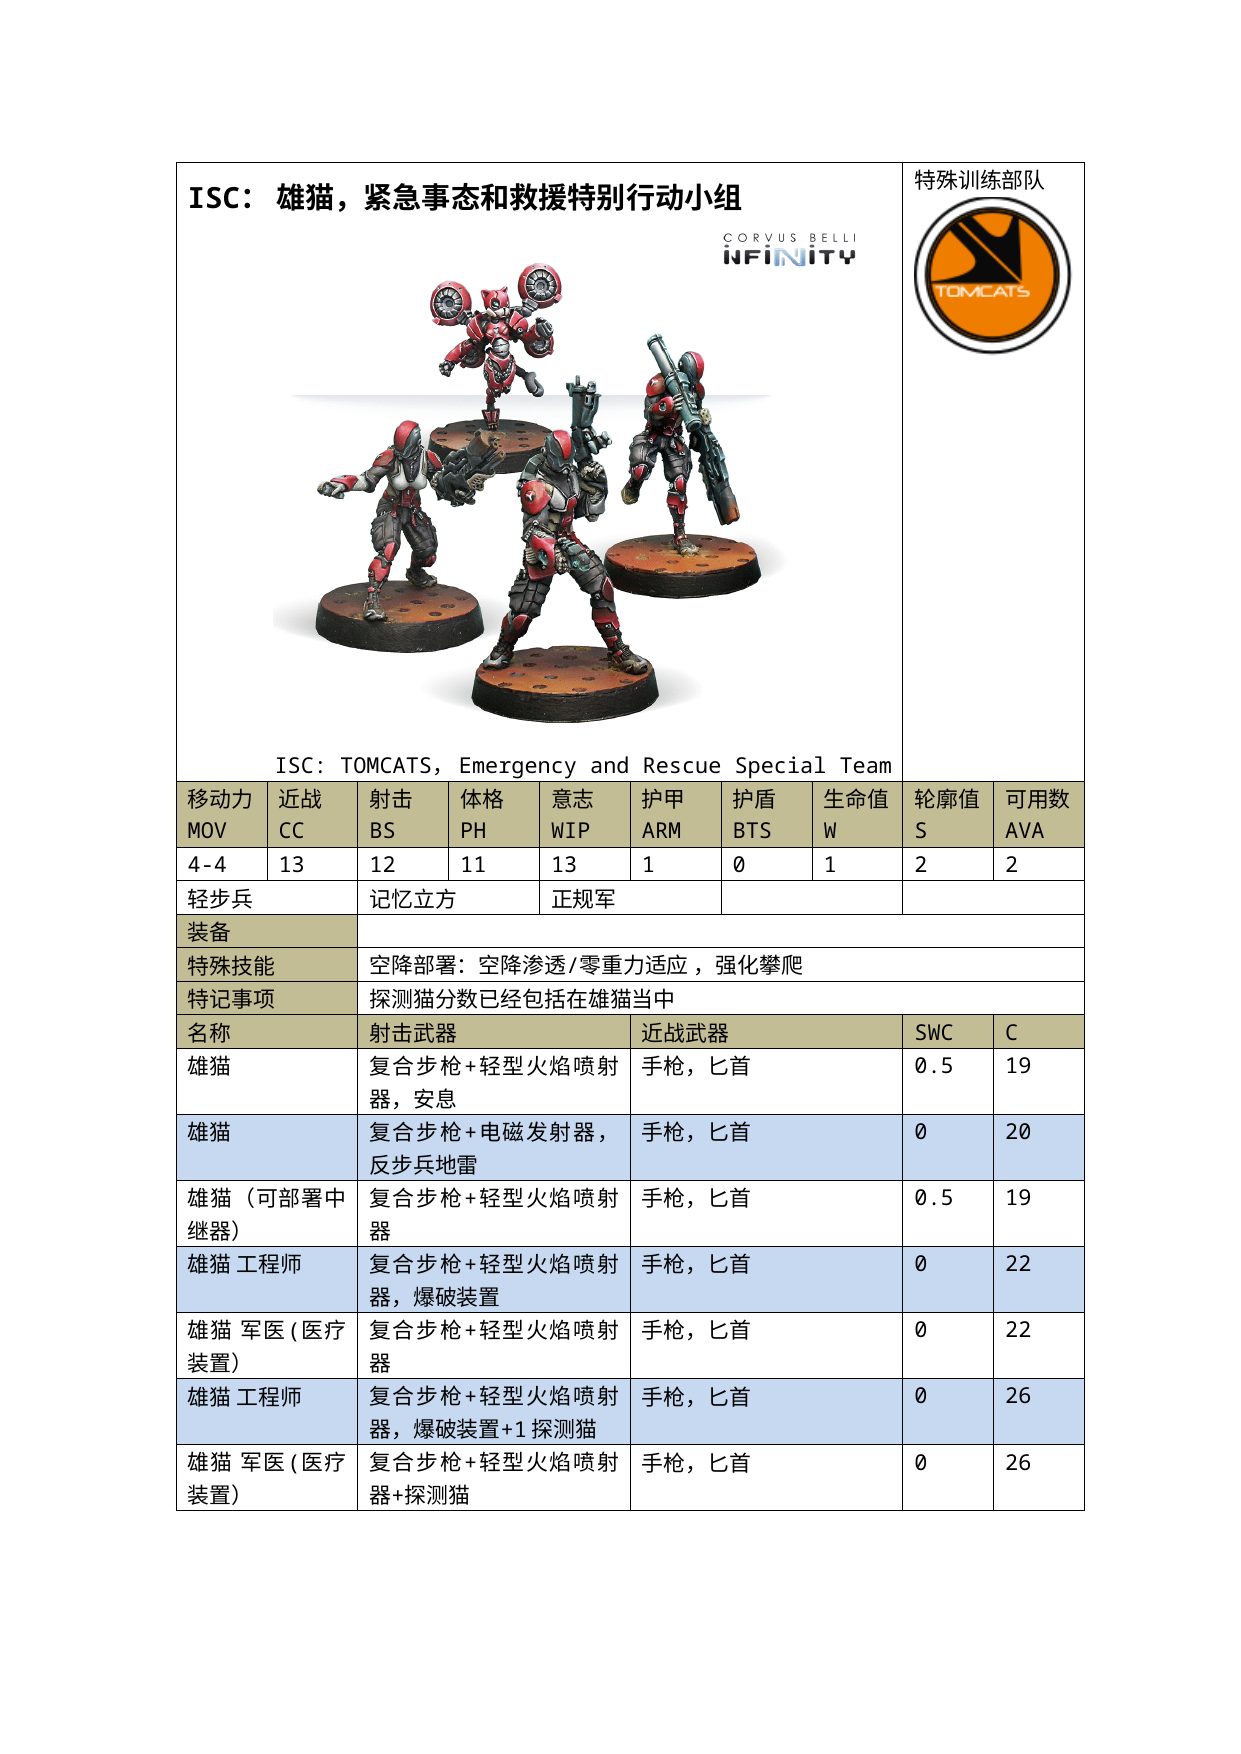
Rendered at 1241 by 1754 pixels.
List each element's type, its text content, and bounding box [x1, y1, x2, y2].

table_cell 19 [994, 1049, 1084, 1114]
table_cell 19 [994, 1181, 1084, 1246]
table_cell 射击 BS [358, 782, 448, 847]
table_cell 体格 PH [449, 782, 539, 847]
table_cell 雄猫 [177, 1115, 357, 1180]
table_cell 0 [903, 1445, 993, 1510]
table_cell 22 [994, 1313, 1084, 1378]
table_cell 探测猫分数已经包括在雄猫当中 [358, 982, 1084, 1014]
table_cell 意志 WIP [540, 782, 630, 847]
table_cell 射击武器 [358, 1015, 630, 1048]
table_cell 移动力 MOV [177, 782, 267, 847]
table_cell 手枪，匕首 [631, 1181, 902, 1246]
table_cell 0 [722, 848, 812, 880]
table_cell 0.5 [903, 1049, 993, 1114]
table_cell 护盾 BTS [722, 782, 812, 847]
table_cell 2 [903, 848, 993, 880]
table_cell 可用数 AVA [994, 782, 1084, 847]
table_cell 手枪，匕首 [631, 1445, 902, 1510]
table_cell 装备 [177, 915, 357, 947]
table_cell 复合步枪+轻型火焰喷射器+探测猫 [358, 1445, 630, 1510]
table_cell 0 [903, 1115, 993, 1180]
table_cell SWC [903, 1015, 993, 1048]
table_cell 雄猫 工程师 [177, 1247, 357, 1312]
table_cell 轻步兵 [177, 881, 357, 914]
picture [187, 228, 874, 743]
table_cell 复合步枪+电磁发射器，反步兵地雷 [358, 1115, 630, 1180]
table_cell 手枪，匕首 [631, 1115, 902, 1180]
table_cell 特记事项 [177, 982, 357, 1014]
table_cell [358, 915, 1084, 947]
table_cell 复合步枪+轻型火焰喷射器，安息 [358, 1049, 630, 1114]
table_cell 手枪，匕首 [631, 1313, 902, 1378]
table_cell 26 [994, 1445, 1084, 1510]
table_cell 1 [631, 848, 721, 880]
table_cell 1 [813, 848, 902, 880]
table_cell 复合步枪+轻型火焰喷射器 [358, 1181, 630, 1246]
table_cell 名称 [177, 1015, 357, 1048]
table_cell 雄猫 工程师 [177, 1379, 357, 1444]
picture [914, 197, 1074, 357]
table_cell 复合步枪+轻型火焰喷射器 [358, 1313, 630, 1378]
table_cell 2 [994, 848, 1084, 880]
table_cell 13 [268, 848, 357, 880]
table_cell 雄猫 军医(医疗装置） [177, 1445, 357, 1510]
table_cell 手枪，匕首 [631, 1049, 902, 1114]
table_cell 护甲 ARM [631, 782, 721, 847]
table_cell 空降部署：空降渗透/零重力适应 ，强化攀爬 [358, 948, 1084, 981]
table_cell 20 [994, 1115, 1084, 1180]
table_cell 0 [903, 1247, 993, 1312]
table_cell 雄猫（可部署中继器） [177, 1181, 357, 1246]
table_cell [722, 881, 902, 914]
table_cell 记忆立方 [358, 881, 539, 914]
table_cell 雄猫 [177, 1049, 357, 1114]
table_cell 复合步枪+轻型火焰喷射器，爆破装置 [358, 1247, 630, 1312]
table_cell 特殊技能 [177, 948, 357, 981]
table_cell 11 [449, 848, 539, 880]
table_cell C [994, 1015, 1084, 1048]
table_cell 雄猫 军医(医疗装置） [177, 1313, 357, 1378]
table_cell 手枪，匕首 [631, 1379, 902, 1444]
table_cell 轮廓值 S [903, 782, 993, 847]
table_cell 0 [903, 1379, 993, 1444]
table_header ISC： 雄猫，紧急事态和救援特别行动小组 ISC: TOMCATS， Emergency and Rescue Special Team [177, 163, 902, 781]
table_cell 12 [358, 848, 448, 880]
table_cell [903, 881, 1084, 914]
table_cell 0 [903, 1313, 993, 1378]
table_cell 手枪，匕首 [631, 1247, 902, 1312]
table_cell 近战武器 [631, 1015, 902, 1048]
table_header 特殊训练部队 [903, 163, 1084, 781]
table_cell 0.5 [903, 1181, 993, 1246]
table_cell 正规军 [540, 881, 721, 914]
table_cell 生命值 W [813, 782, 902, 847]
table_cell 近战 CC [268, 782, 357, 847]
table_cell 22 [994, 1247, 1084, 1312]
table_cell 复合步枪+轻型火焰喷射器，爆破装置+1探测猫 [358, 1379, 630, 1444]
table_cell 26 [994, 1379, 1084, 1444]
table_cell 4-4 [177, 848, 267, 880]
table_cell 13 [540, 848, 630, 880]
